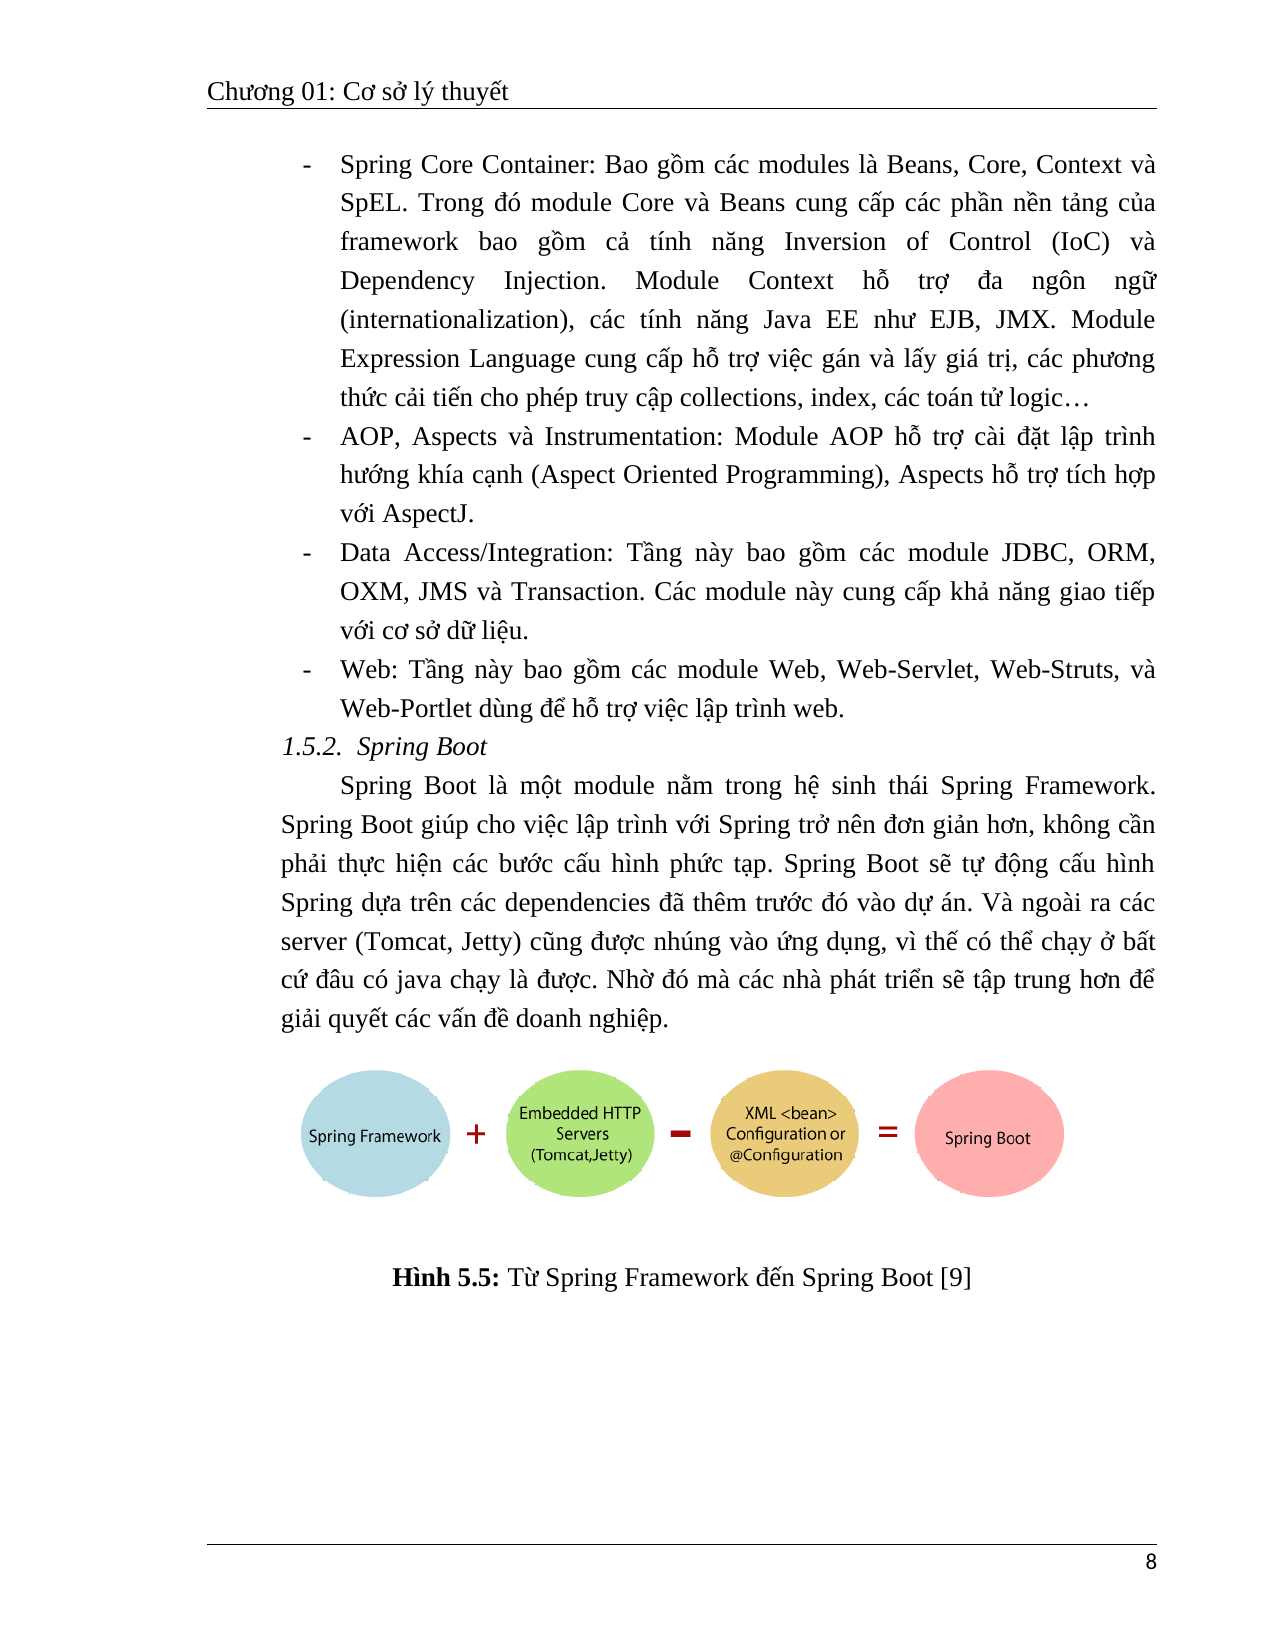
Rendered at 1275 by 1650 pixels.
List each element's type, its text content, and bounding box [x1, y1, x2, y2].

list Spring Core Container: Bao gồm các modules là Beans, Core, Context và SpEL. Trong đó module Core và Beans cung cấp các phần nền tảng của framework bao gồm cả tính năng Inversion of Control (IoC) và Dependency Injection. Module Context hỗ trợ đa ngôn ngữ (internationalization), các tính năng Java EE như EJB, JMX. Module Expression Language cung cấp hỗ trợ việc gán và lấy giá trị, các phương thức cải tiến cho phép truy cập collections, index, các toán tử logic… [302, 148, 1157, 412]
list Data Access/Integration: Tầng này bao gồm các module JDBC, ORM, OXM, JMS và Transaction. Các module này cung cấp khả năng giao tiếp với cơ sở dữ liệu. [302, 536, 1157, 645]
list Spring Boot [282, 731, 1157, 762]
list AOP, Aspects và Instrumentation: Module AOP hỗ trợ cài đặt lập trình hướng khía cạnh (Aspect Oriented Programming), Aspects hỗ trợ tích hợp với AspectJ. [302, 420, 1157, 528]
list Spring Boot là một module nằm trong hệ sinh thái Spring Framework. Spring Boot giúp cho việc lập trình với Spring trở nên đơn giản hơn, không cần phải thực hiện các bước cấu hình phức tạp. Spring Boot sẽ tự động cấu hình Spring dựa trên các dependencies đã thêm trước đó vào dự án. Và ngoài ra các server (Tomcat, Jetty) cũng được nhúng vào ứng dụng, vì thế có thể chạy ở bất cứ đâu có java chạy là được. Nhờ đó mà các nhà phát triển sẽ tập trung hơn để giải quyết các vấn đề doanh nghiệp. [281, 769, 1157, 1034]
picture [297, 1041, 1067, 1237]
list Web: Tầng này bao gồm các module Web, Web-Servlet, Web-Struts, và Web-Portlet dùng để hỗ trợ việc lập trình web. [302, 653, 1157, 723]
text Hình 5.5: Từ Spring Framework đến Spring Boot [9] [207, 1261, 1157, 1292]
